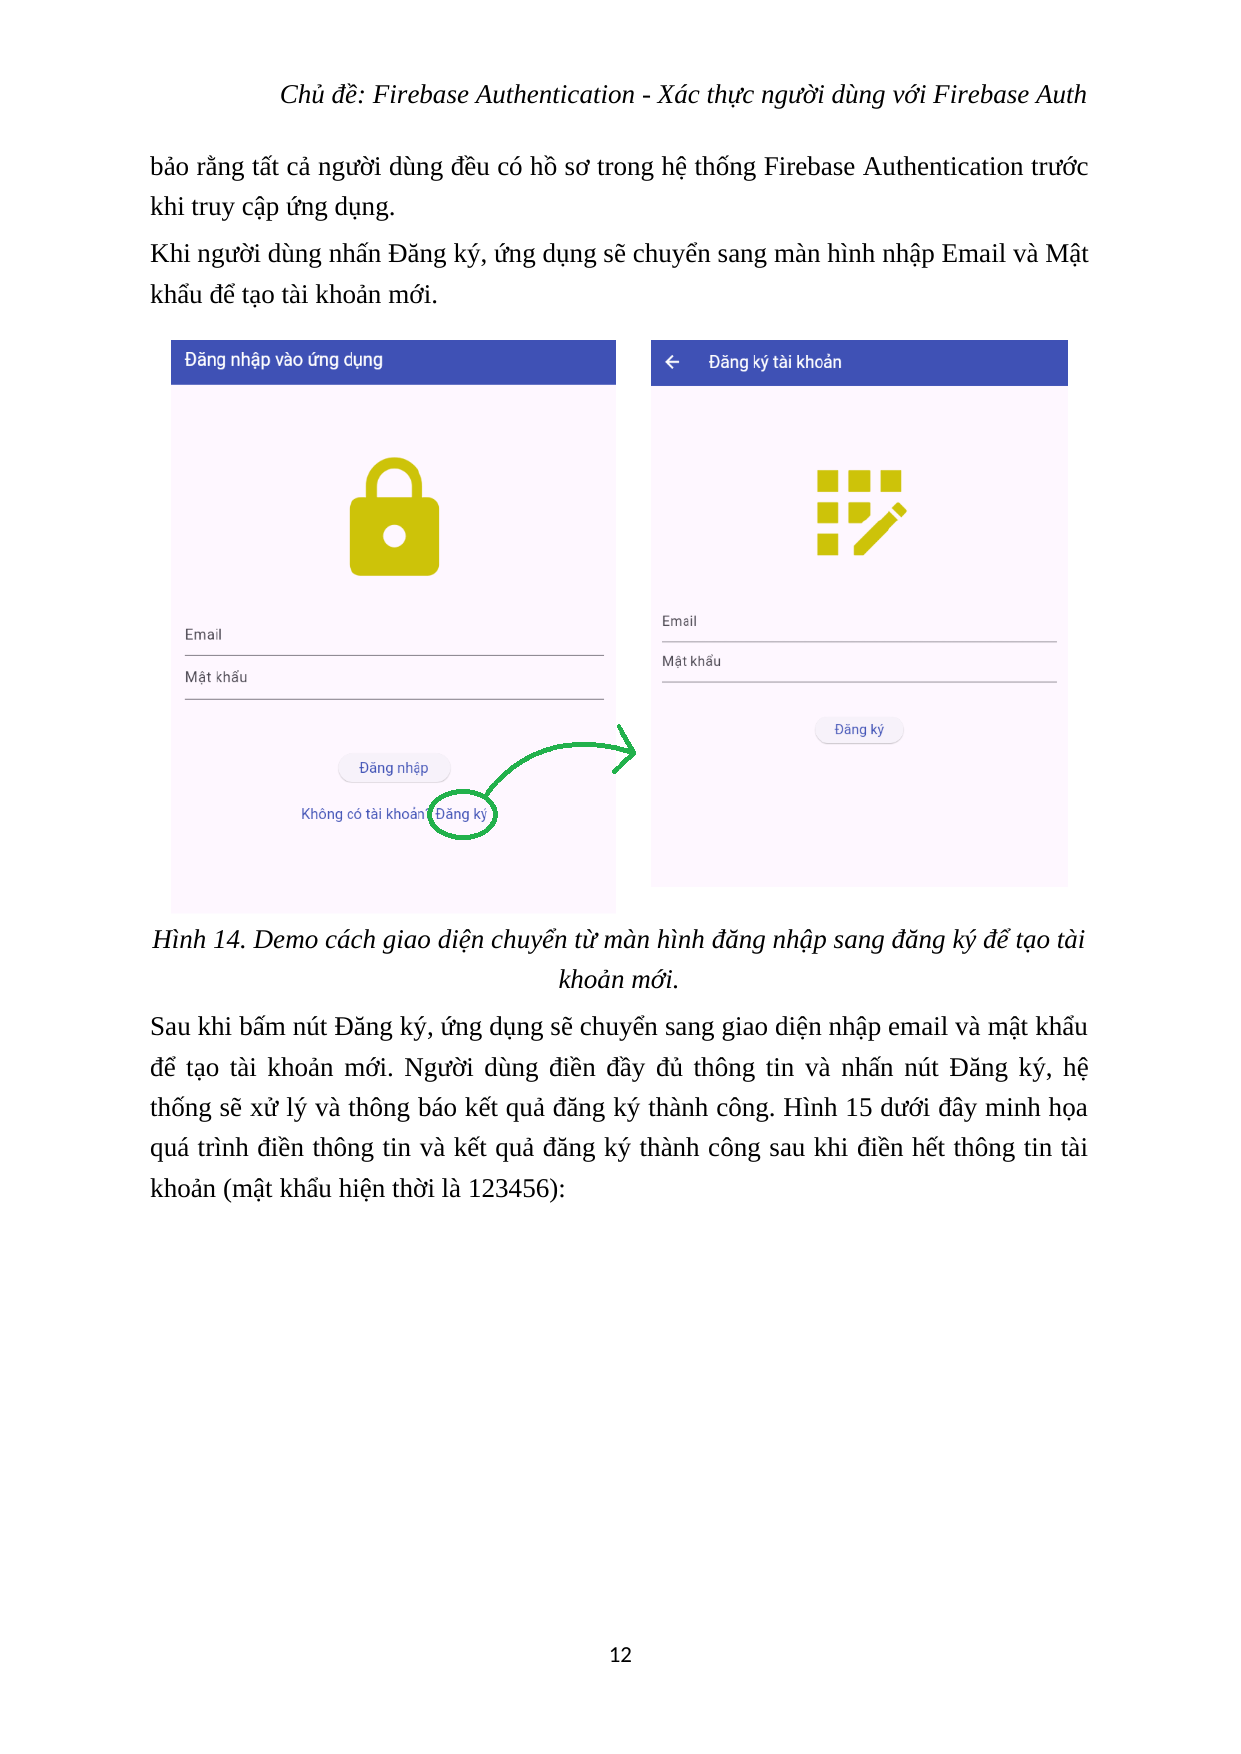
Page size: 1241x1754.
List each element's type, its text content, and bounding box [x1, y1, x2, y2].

text Hình 14. Demo cách giao diện chuyển từ màn hình đăng nhập sang đăng ký để tạo tài khoản mới. [150, 914, 1090, 994]
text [150, 150, 1090, 222]
text Sau khi bấm nút Đăng ký, ứng dụng sẽ chuyển sang giao diện nhập email và mật khẩu để tạo tài khoản mới. Người dùng điền đầy đủ thông tin và nhấn nút Đăng ký, hệ thống sẽ xử lý và thông báo kết quả đăng ký thành công. Hình 15 dưới đây minh họa quá trình điền thông tin và kết quả đăng ký thành công sau khi điền hết thông tin tài khoản (mật khẩu hiện thời là 123456): [150, 1010, 1090, 1203]
picture [150, 324, 1090, 914]
text Khi người dùng nhấn Đăng ký, ứng dụng sẽ chuyển sang màn hình nhập Email và Mật khẩu để tạo tài khoản mới. [150, 237, 1090, 309]
